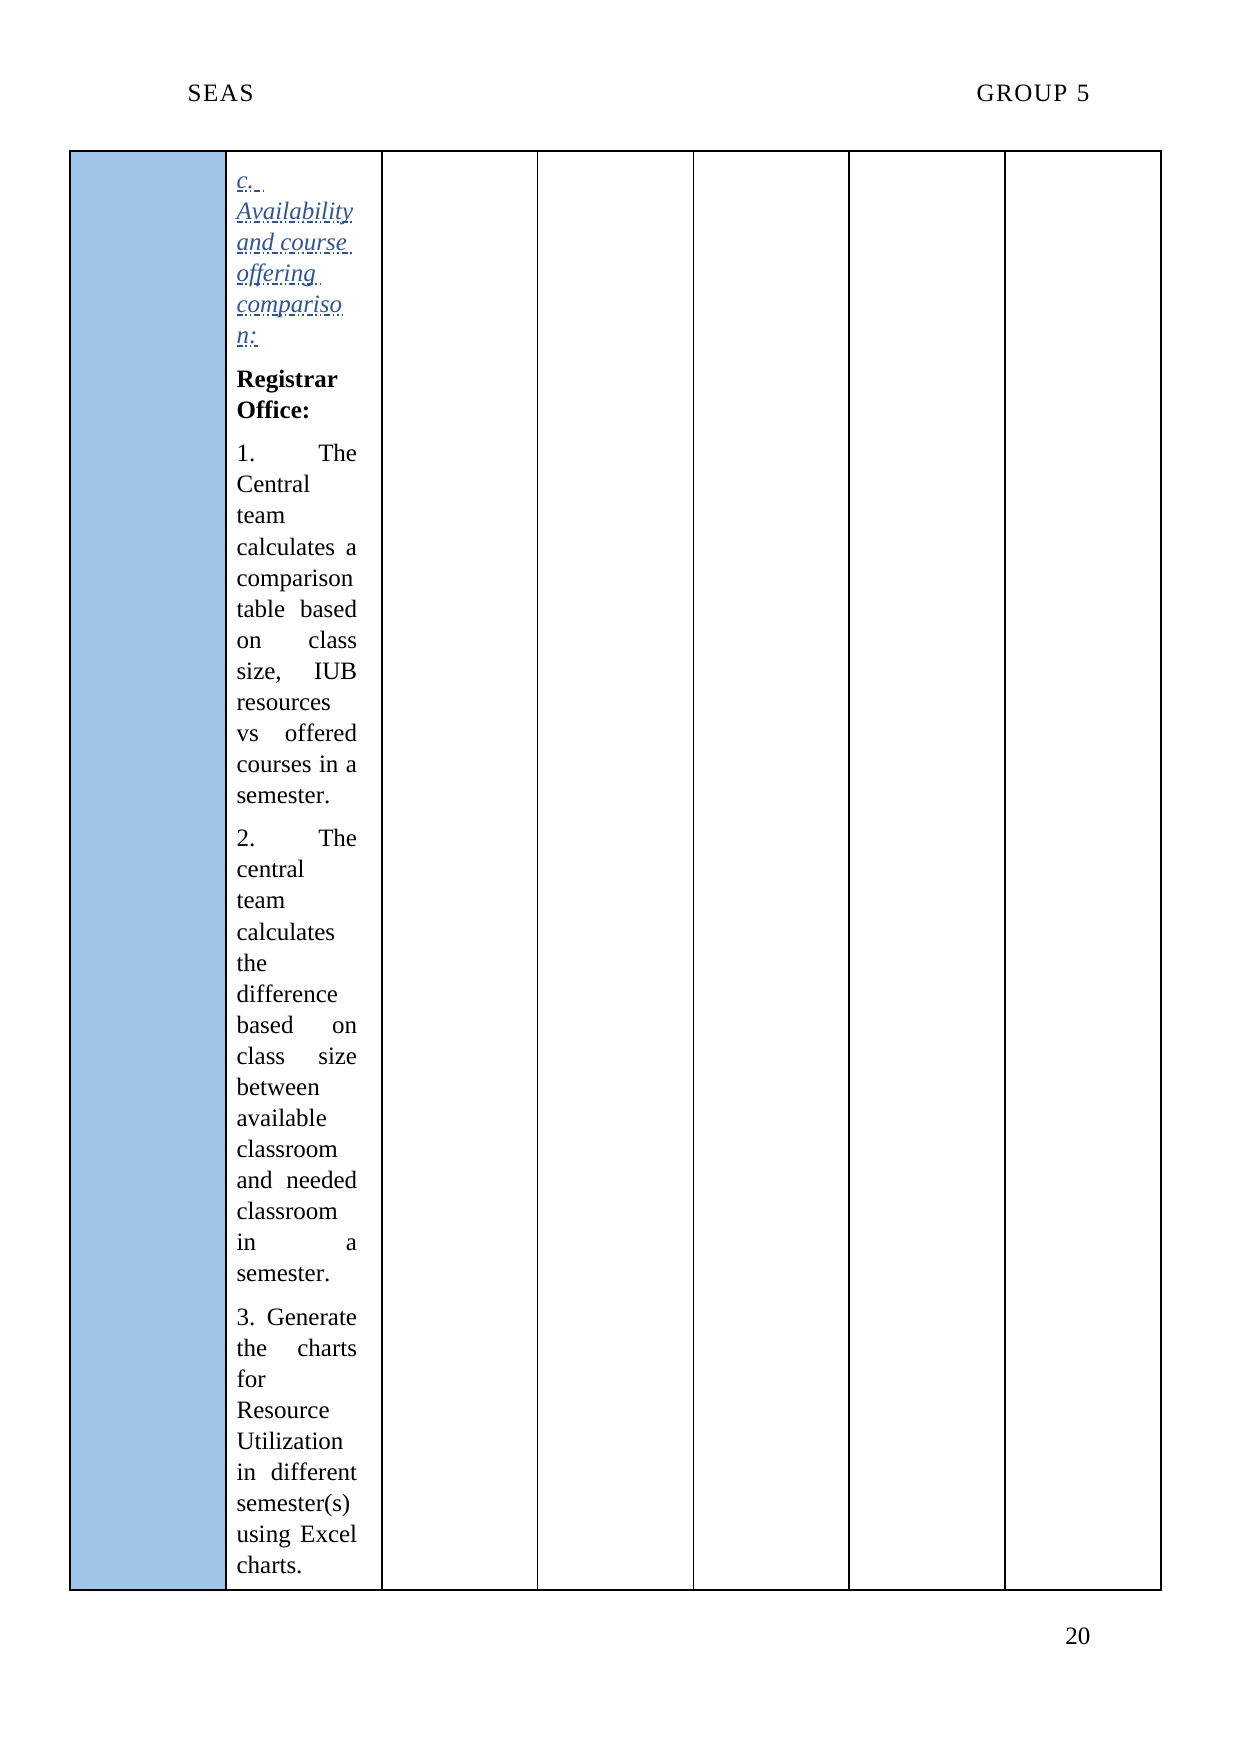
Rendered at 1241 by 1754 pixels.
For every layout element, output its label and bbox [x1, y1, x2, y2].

table_cell [694, 152, 848, 1589]
table_cell [383, 152, 537, 1589]
table_cell [227, 152, 381, 1589]
table_cell [1006, 152, 1160, 1589]
table_cell [850, 152, 1004, 1589]
table_cell [538, 152, 693, 1589]
table_cell [71, 152, 225, 1589]
